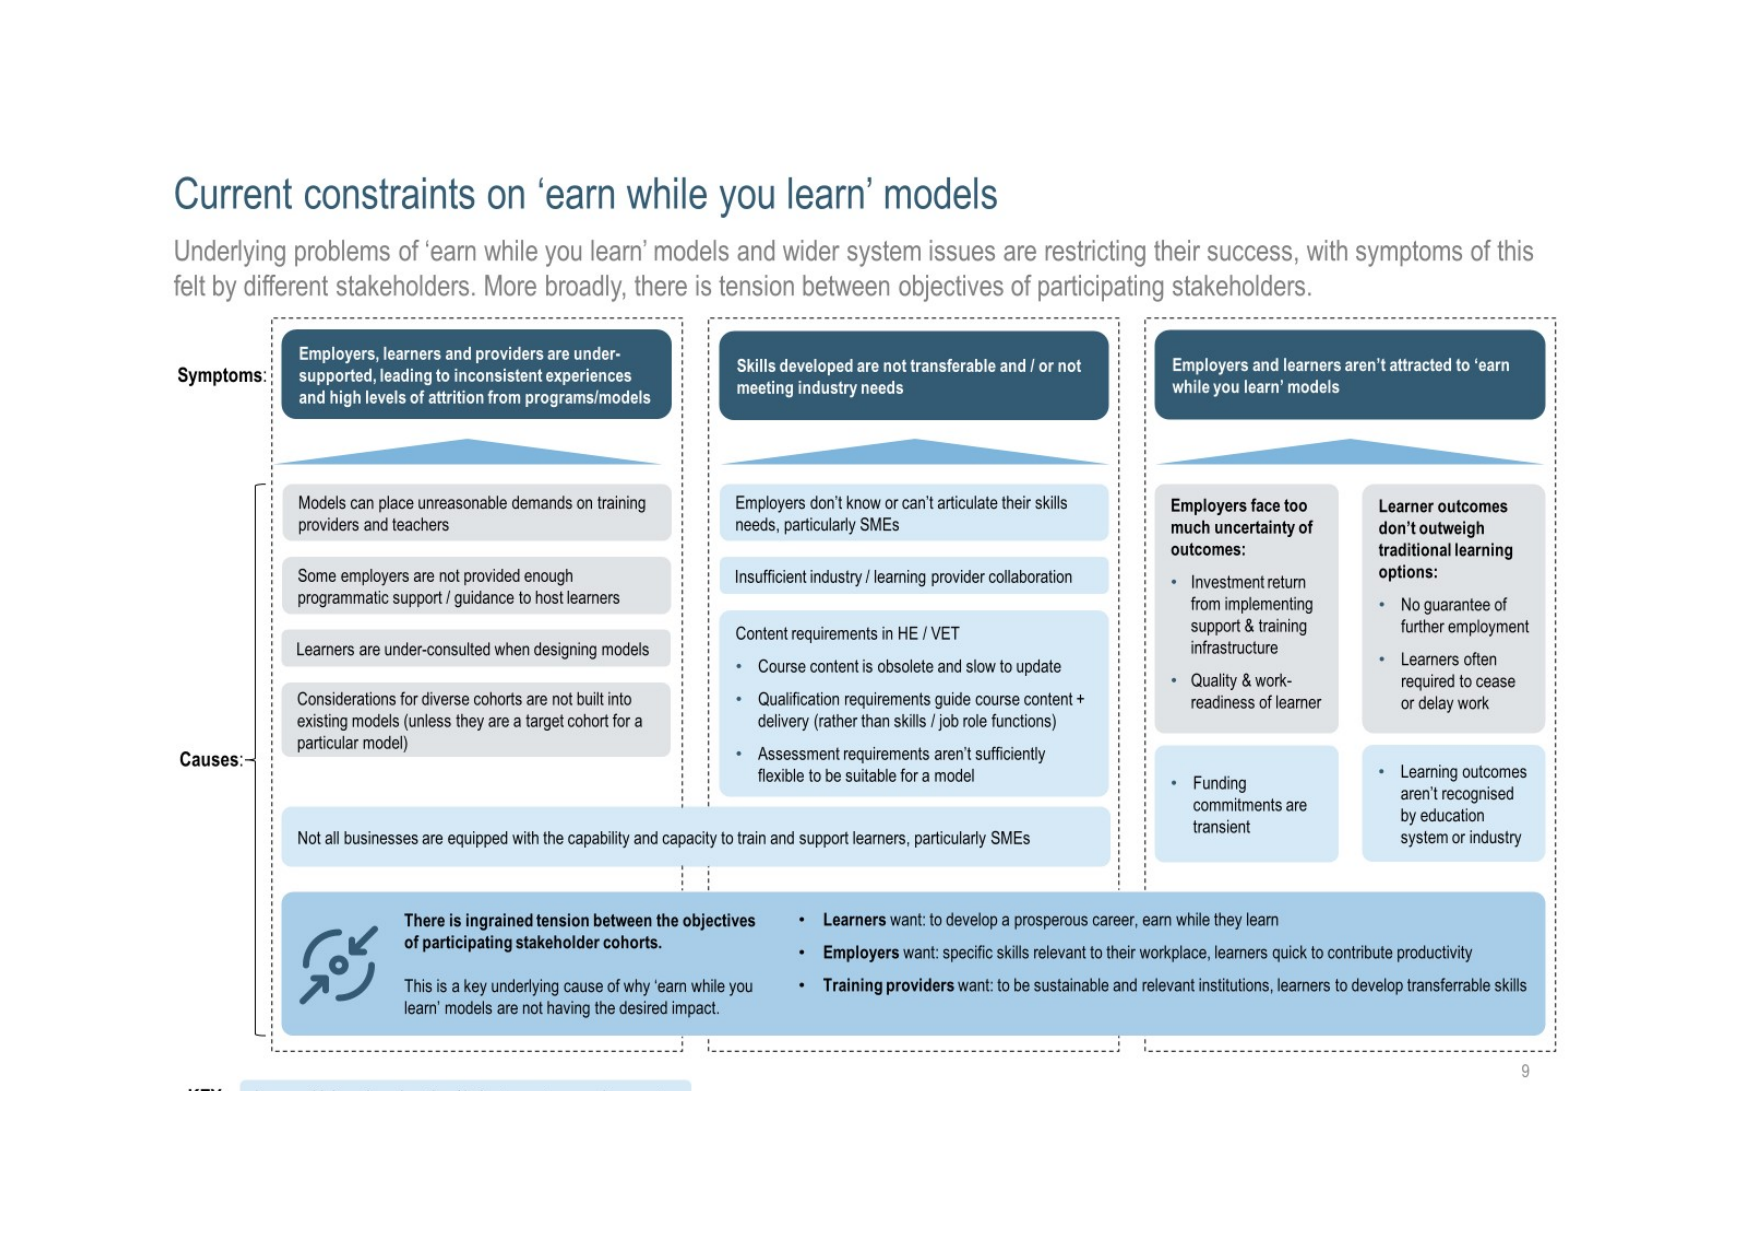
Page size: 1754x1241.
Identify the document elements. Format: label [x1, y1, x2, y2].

picture [150, 150, 1569, 1091]
